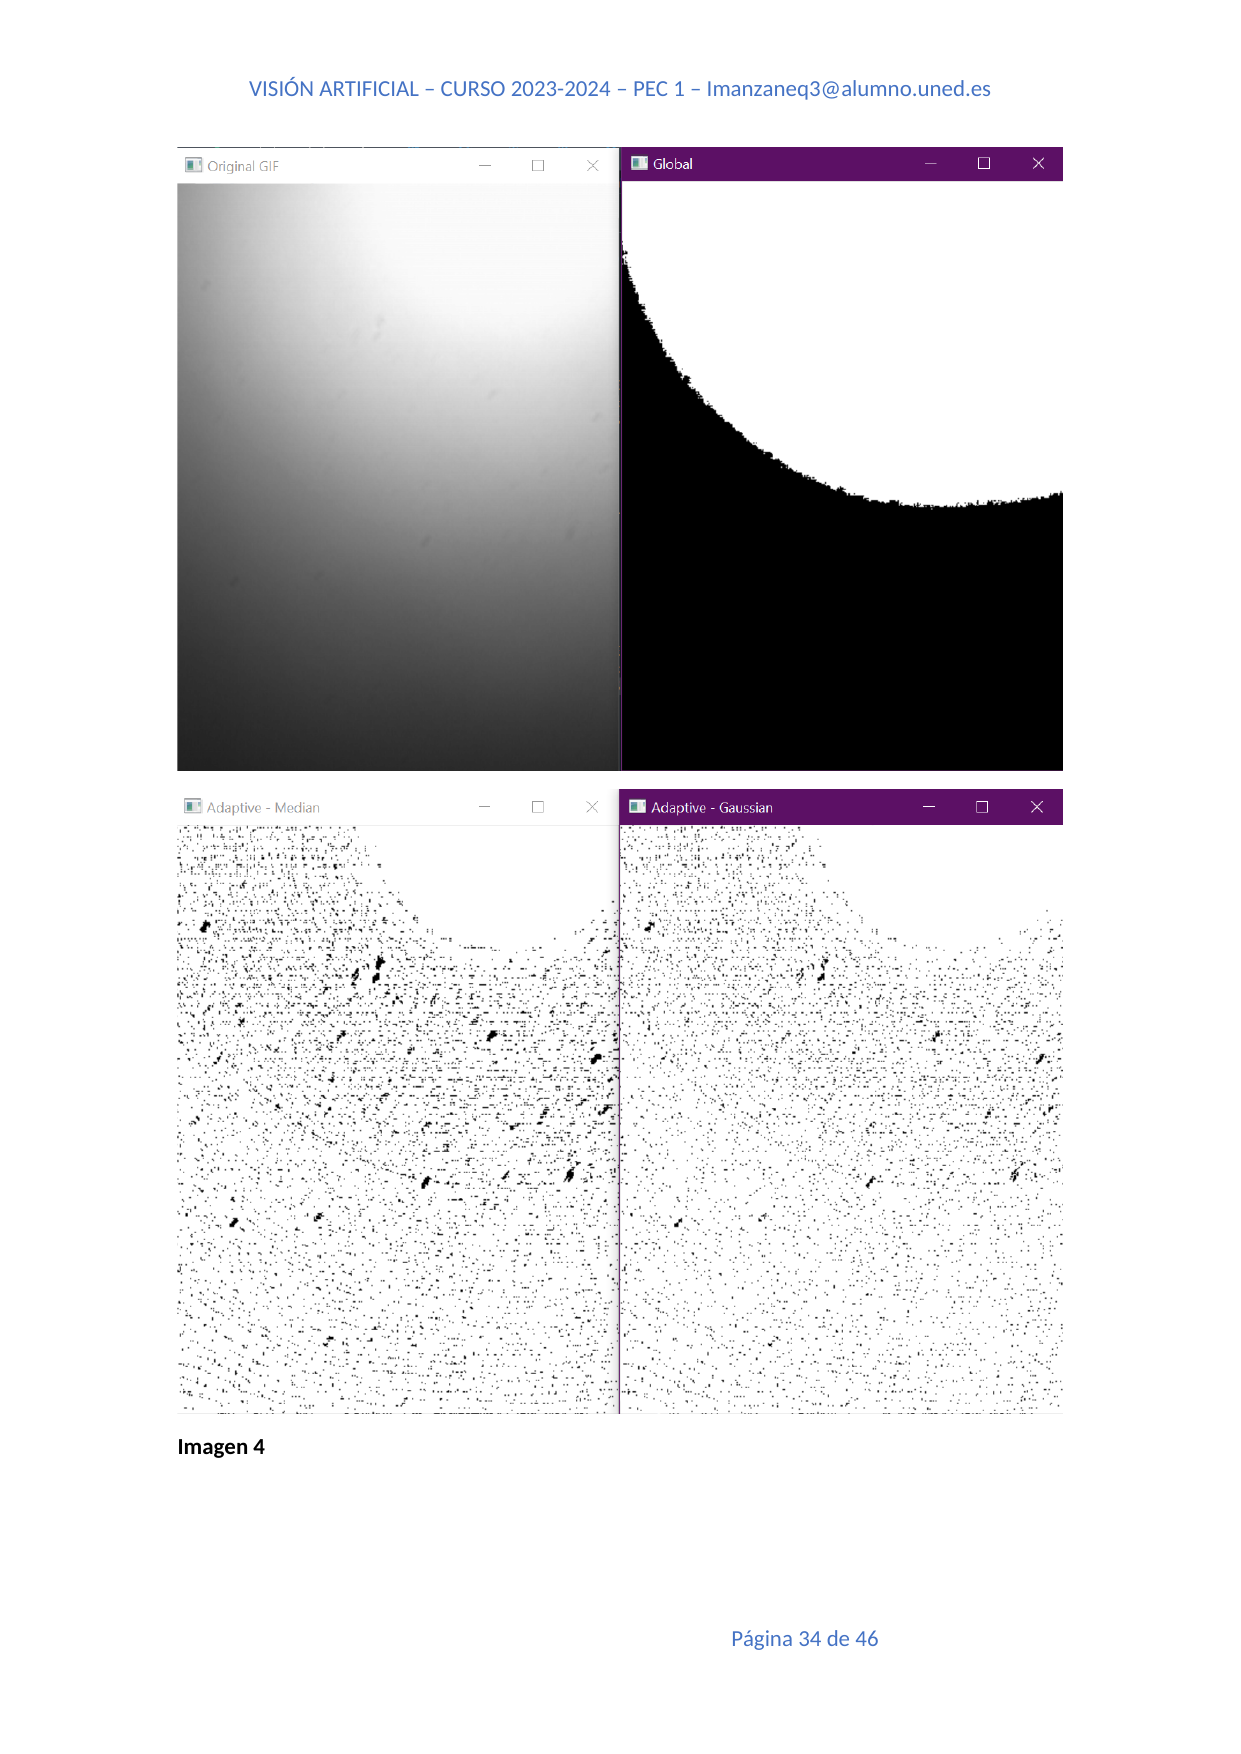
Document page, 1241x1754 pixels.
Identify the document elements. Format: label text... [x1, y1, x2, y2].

picture [177, 789, 1063, 1414]
picture [177, 147, 1063, 771]
text Imagen 4 [177, 1432, 1063, 1460]
